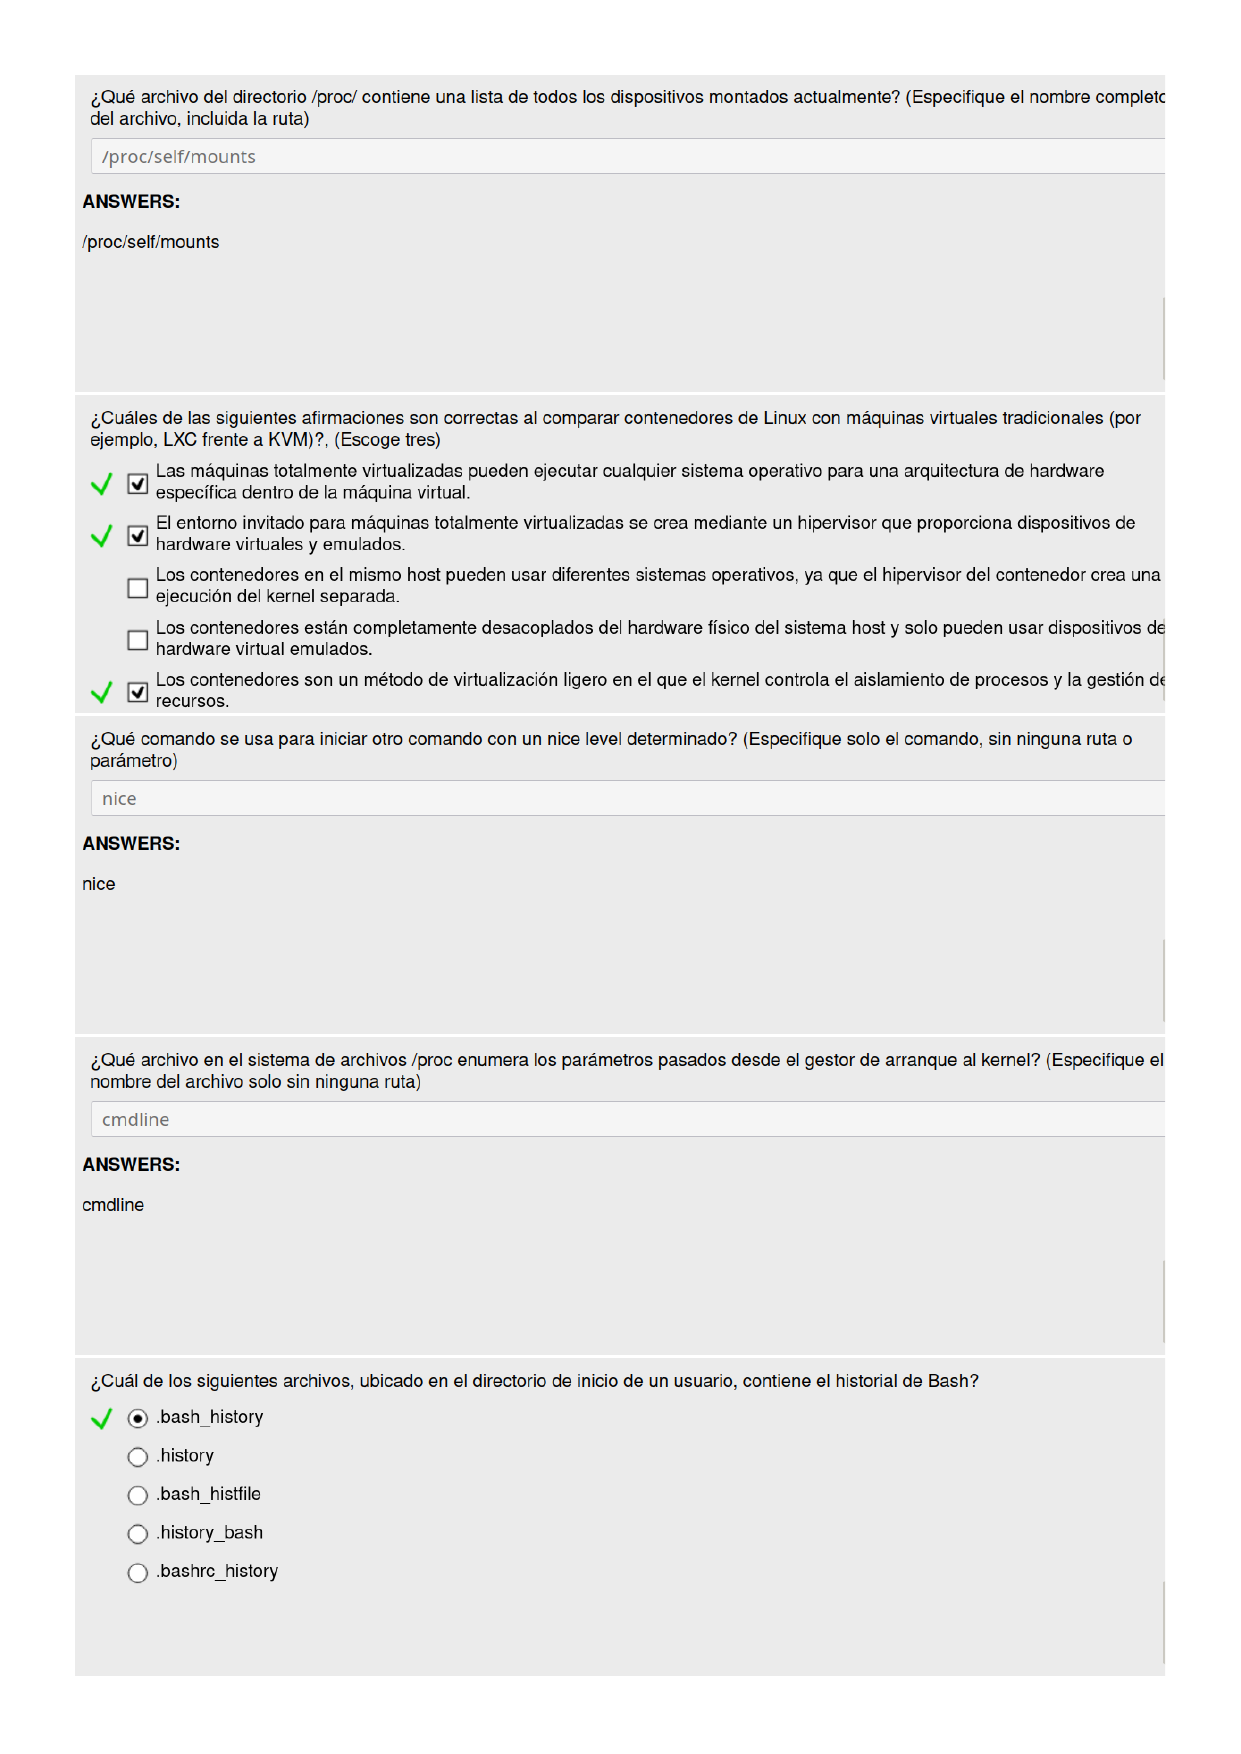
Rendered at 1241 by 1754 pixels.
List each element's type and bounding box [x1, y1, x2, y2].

picture [75, 1358, 1166, 1676]
picture [75, 716, 1166, 1034]
picture [75, 1037, 1166, 1355]
picture [75, 395, 1166, 713]
picture [75, 75, 1166, 392]
